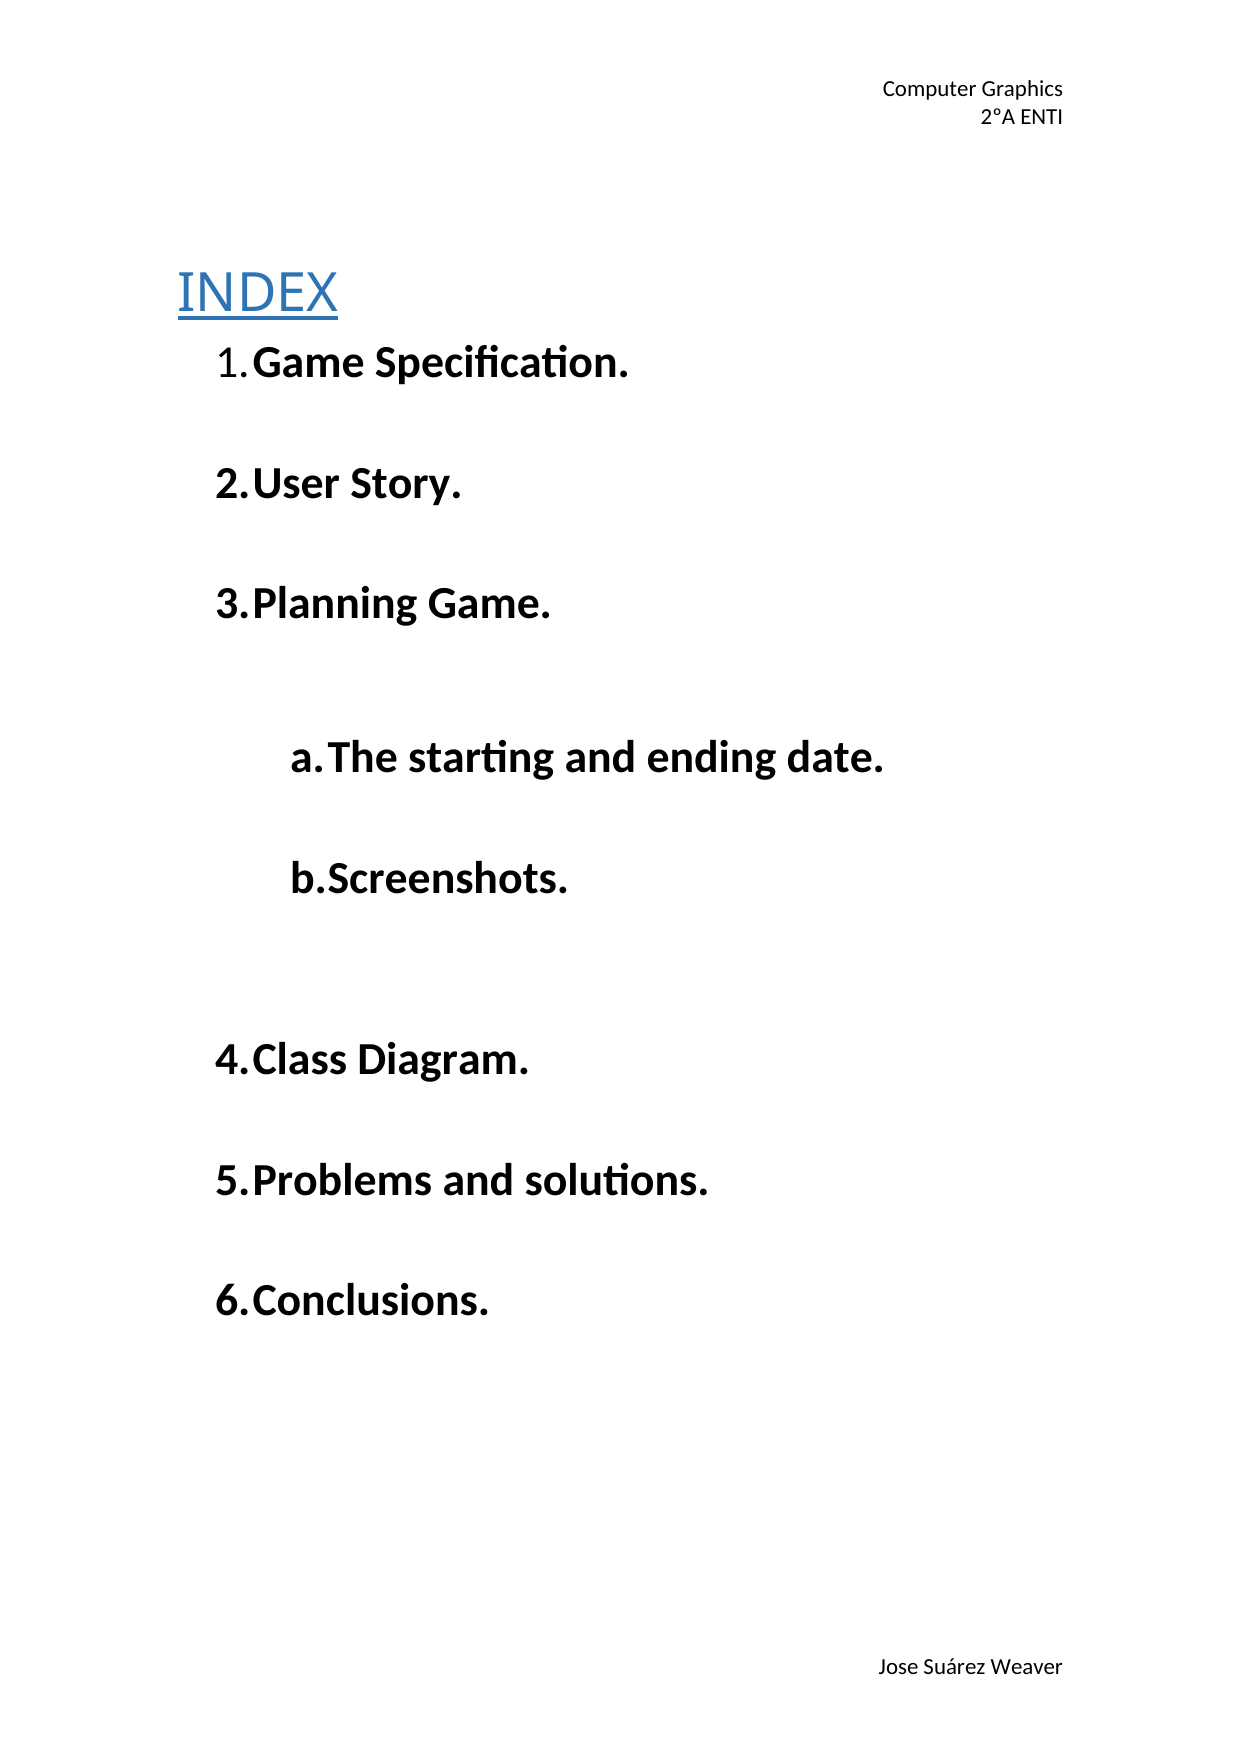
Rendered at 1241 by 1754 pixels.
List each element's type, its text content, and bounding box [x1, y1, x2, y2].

list Problems and solutions. [215, 1151, 1063, 1207]
list Screenshots. [290, 849, 1063, 905]
list Conclusions. [215, 1271, 1063, 1327]
list Planning Game. [215, 574, 1063, 630]
list Class Diagram. [215, 1030, 1063, 1086]
subtitle INDEX [177, 254, 1063, 327]
list User Story. [215, 454, 1063, 510]
list The starting and ending date. [290, 728, 1063, 784]
list Game Specification. [215, 333, 1063, 389]
